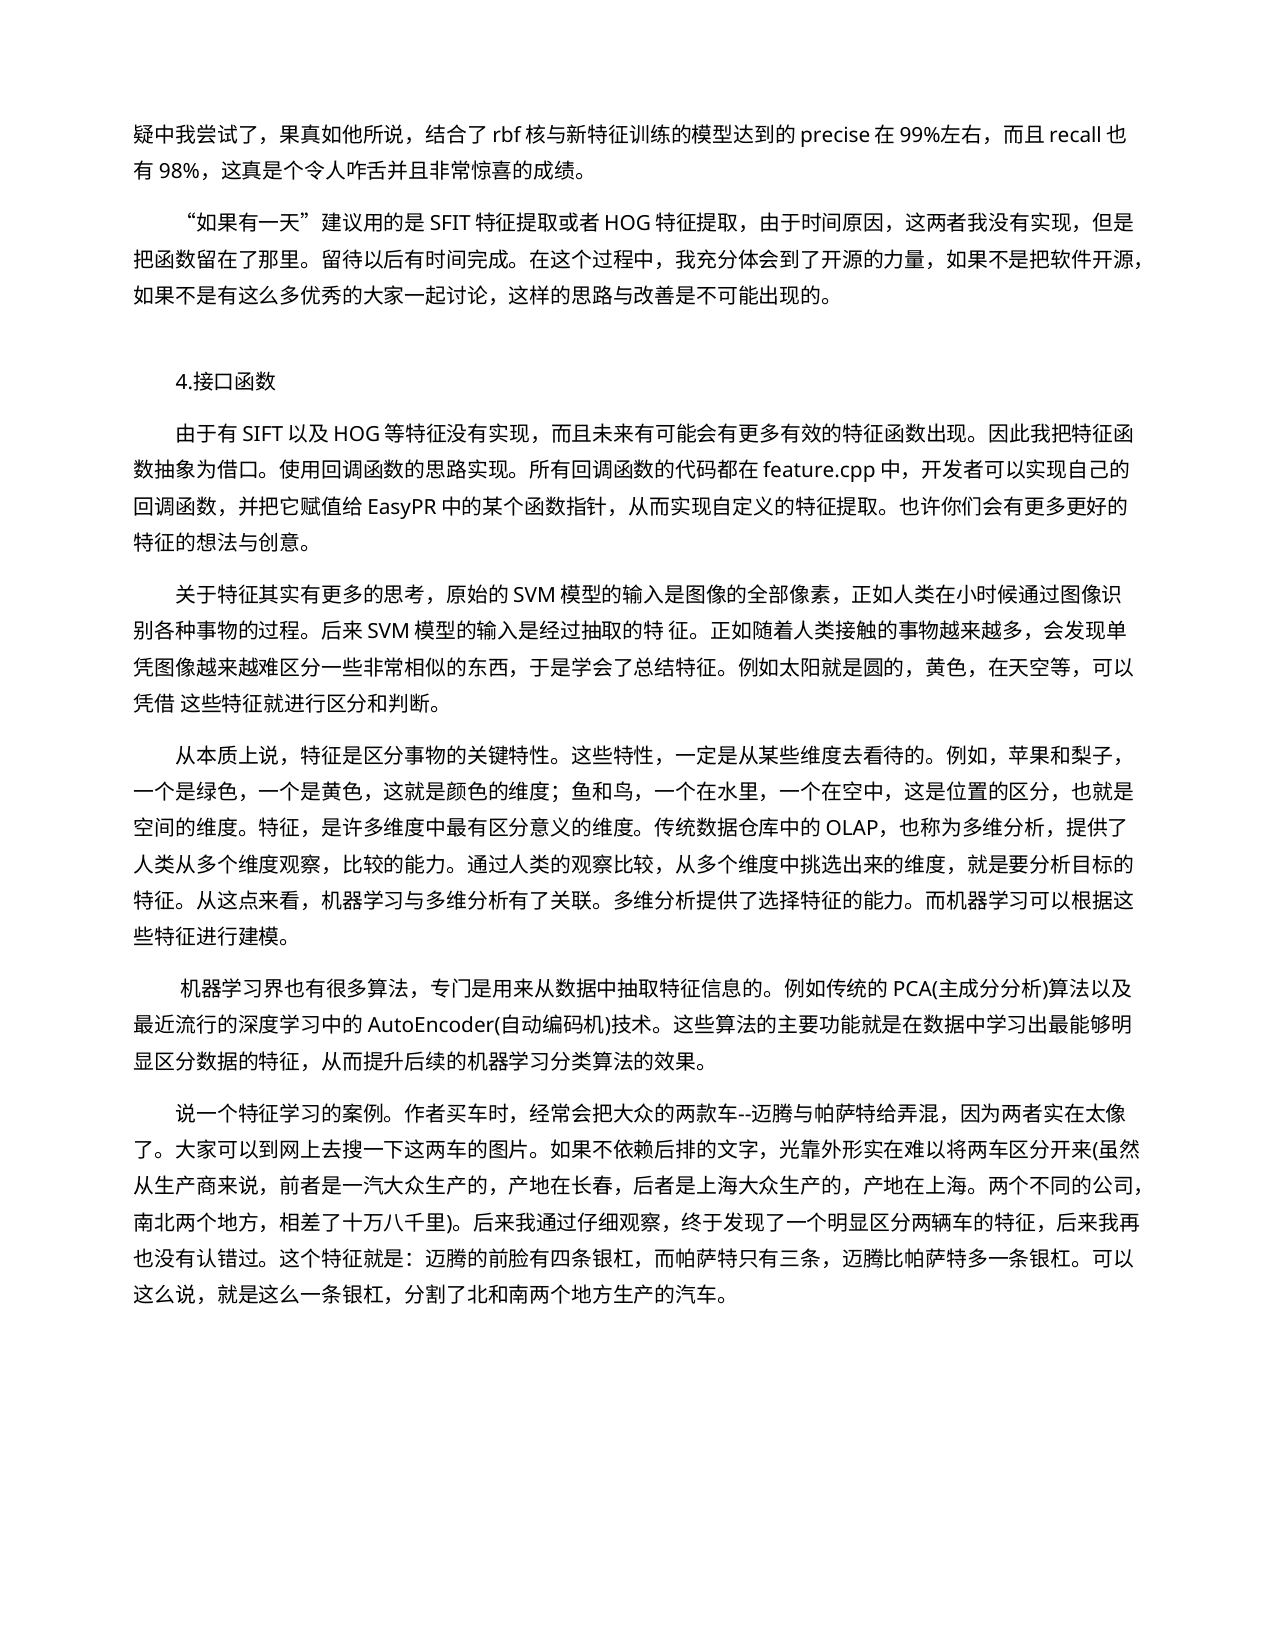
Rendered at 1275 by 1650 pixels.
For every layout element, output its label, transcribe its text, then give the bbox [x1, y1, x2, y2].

text 从本质上说，特征是区分事物的关键特性。这些特性，一定是从某些维度去看待的。例如，苹果和梨子，一个是绿色，一个是黄色，这就是颜色的维度；鱼和鸟，一个在水里，一个在空中，这是位置的区分，也就是空间的维度。特征，是许多维度中最有区分意义的维度。传统数据仓库中的OLAP，也称为多维分析，提供了人类从多个维度观察，比较的能力。通过人类的观察比较，从多个维度中挑选出来的维度，就是要分析目标的特征。从这点来看，机器学习与多维分析有了关联。多维分析提供了选择特征的能力。而机器学习可以根据这些特征进行建模。 [134, 739, 1141, 951]
text 机器学习界也有很多算法，专门是用来从数据中抽取特征信息的。例如传统的PCA(主成分分析)算法以及最近流行的深度学习中的 AutoEncoder(自动编码机)技术。这些算法的主要功能就是在数据中学习出最能够明显区分数据的特征，从而提升后续的机器学习分类算法的效果。 [134, 972, 1141, 1075]
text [134, 118, 1141, 185]
text 由于有SIFT以及HOG等特征没有实现，而且未来有可能会有更多有效的特征函数出现。因此我把特征函数抽象为借口。使用回调函数的思路实现。所有回调函数的代码都在feature.cpp中，开发者可以实现自己的回调函数，并把它赋值给EasyPR中的某个函数指针，从而实现自定义的特征提取。也许你们会有更多更好的特征的想法与创意。 [134, 417, 1141, 557]
text 4.接口函数 [134, 331, 1141, 396]
text 关于特征其实有更多的思考，原始的SVM模型的输入是图像的全部像素，正如人类在小时候通过图像识别各种事物的过程。后来SVM模型的输入是经过抽取的特 征。正如随着人类接触的事物越来越多，会发现单凭图像越来越难区分一些非常相似的东西，于是学会了总结特征。例如太阳就是圆的，黄色，在天空等，可以凭借 这些特征就进行区分和判断。 [134, 578, 1141, 717]
text “如果有一天”建议用的是SFIT特征提取或者HOG特征提取，由于时间原因，这两者我没有实现，但是把函数留在了那里。留待以后有时间完成。在这个过程中，我充分体会到了开源的力量，如果不是把软件开源，如果不是有这么多优秀的大家一起讨论，这样的思路与改善是不可能出现的。 [134, 206, 1141, 309]
text 说一个特征学习的案例。作者买车时，经常会把大众的两款车--迈腾与帕萨特给弄混，因为两者实在太像了。大家可以到网上去搜一下这两车的图片。如果不依赖后排的文字，光靠外形实在难以将两车区分开来(虽然从生产商来说，前者是一汽大众生产的，产地在长春，后者是上海大众生产的，产地在上海。两个不同的公司，南北两个地方，相差了十万八千里)。后来我通过仔细观察，终于发现了一个明显区分两辆车的特征，后来我再也没有认错过。这个特征就是：迈腾的前脸有四条银杠，而帕萨特只有三条，迈腾比帕萨特多一条银杠。可以这么说，就是这么一条银杠，分割了北和南两个地方生产的汽车。 [134, 1097, 1141, 1309]
